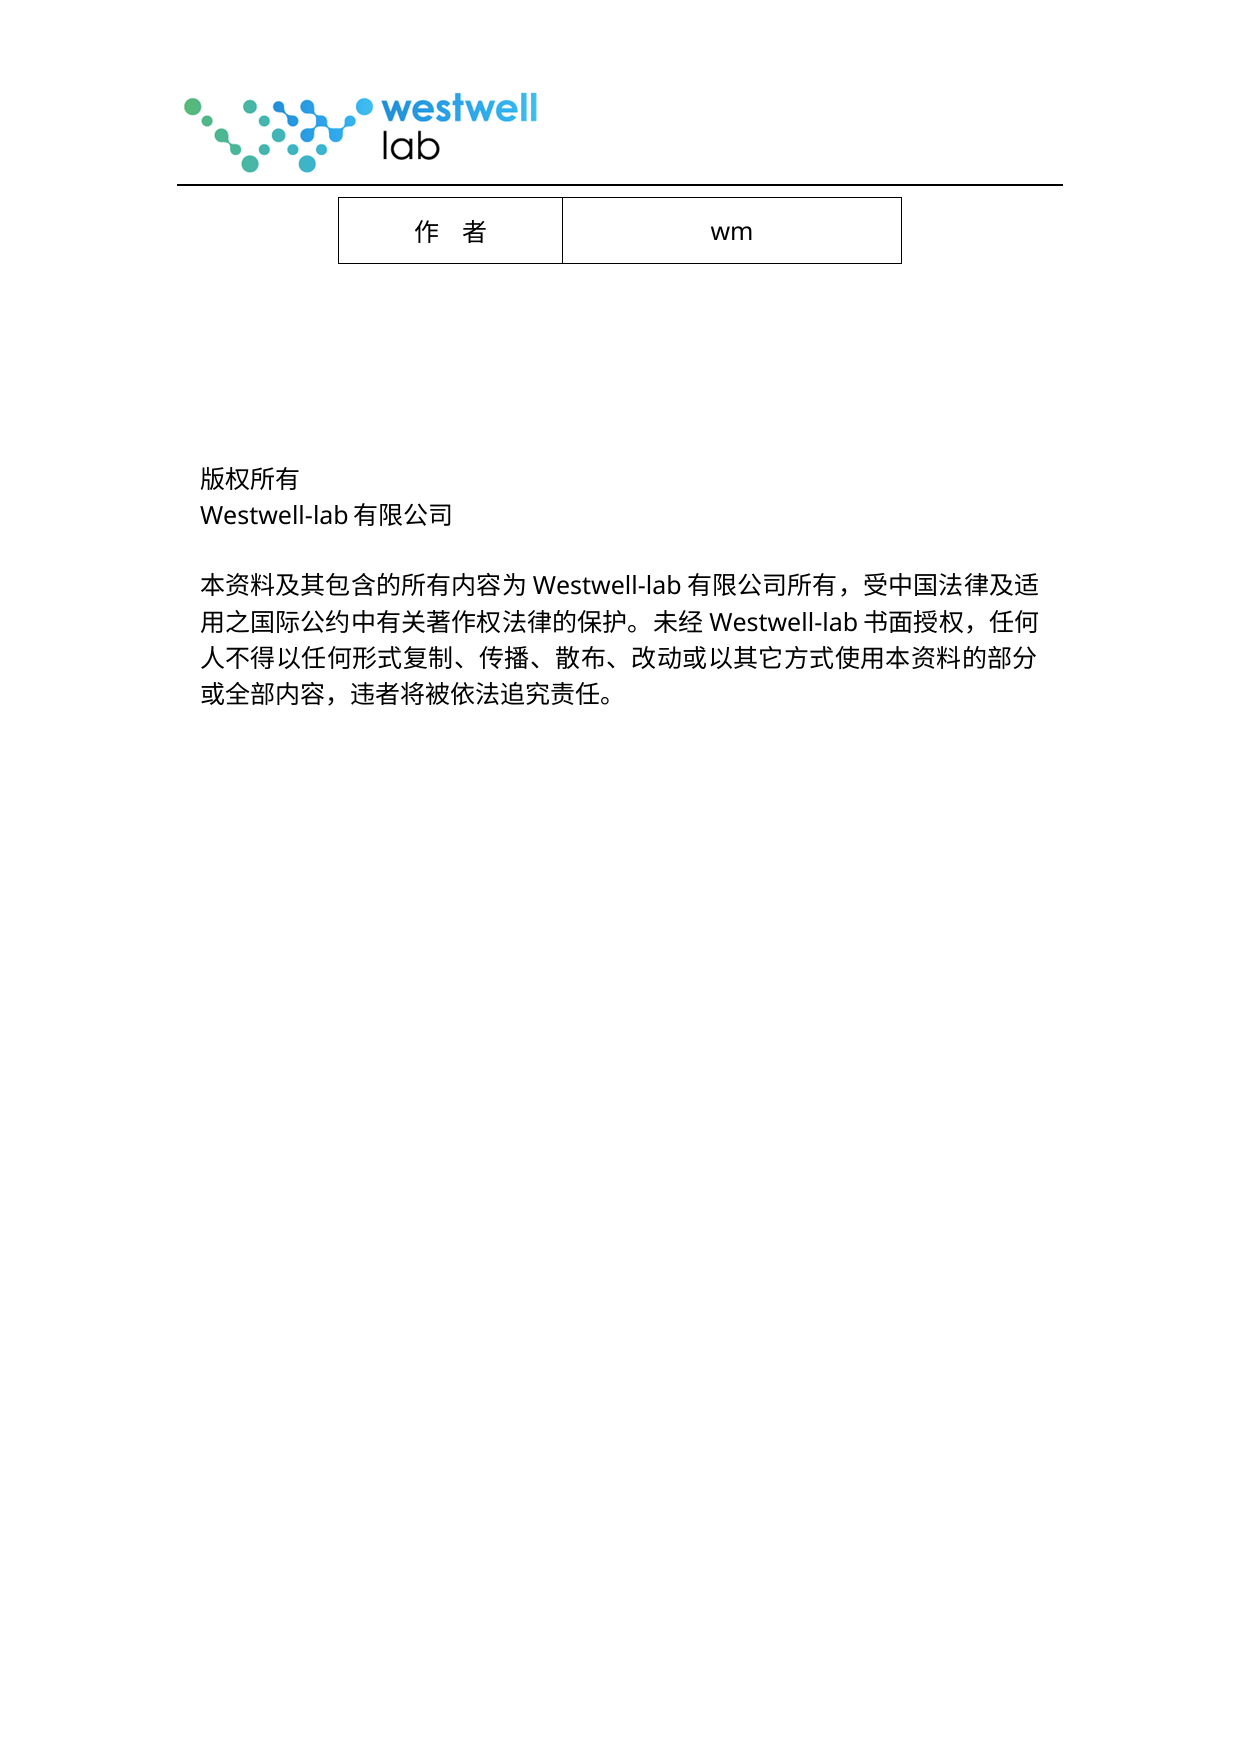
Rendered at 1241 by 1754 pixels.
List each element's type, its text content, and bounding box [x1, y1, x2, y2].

table_cell 作 者 [339, 198, 562, 263]
picture [177, 88, 558, 182]
table_header 版权所有 Westwell-lab有限公司 本资料及其包含的所有内容为Westwell-lab有限公司所有，受中国法律及适用之国际公约中有关著作权法律的保护。未经Westwell-lab书面授权，任何人不得以任何形式复制、传播、散布、改动或以其它方式使用本资料的部分或全部内容，违者将被依法追究责任。 [189, 459, 1051, 711]
table_cell wm [563, 198, 901, 263]
